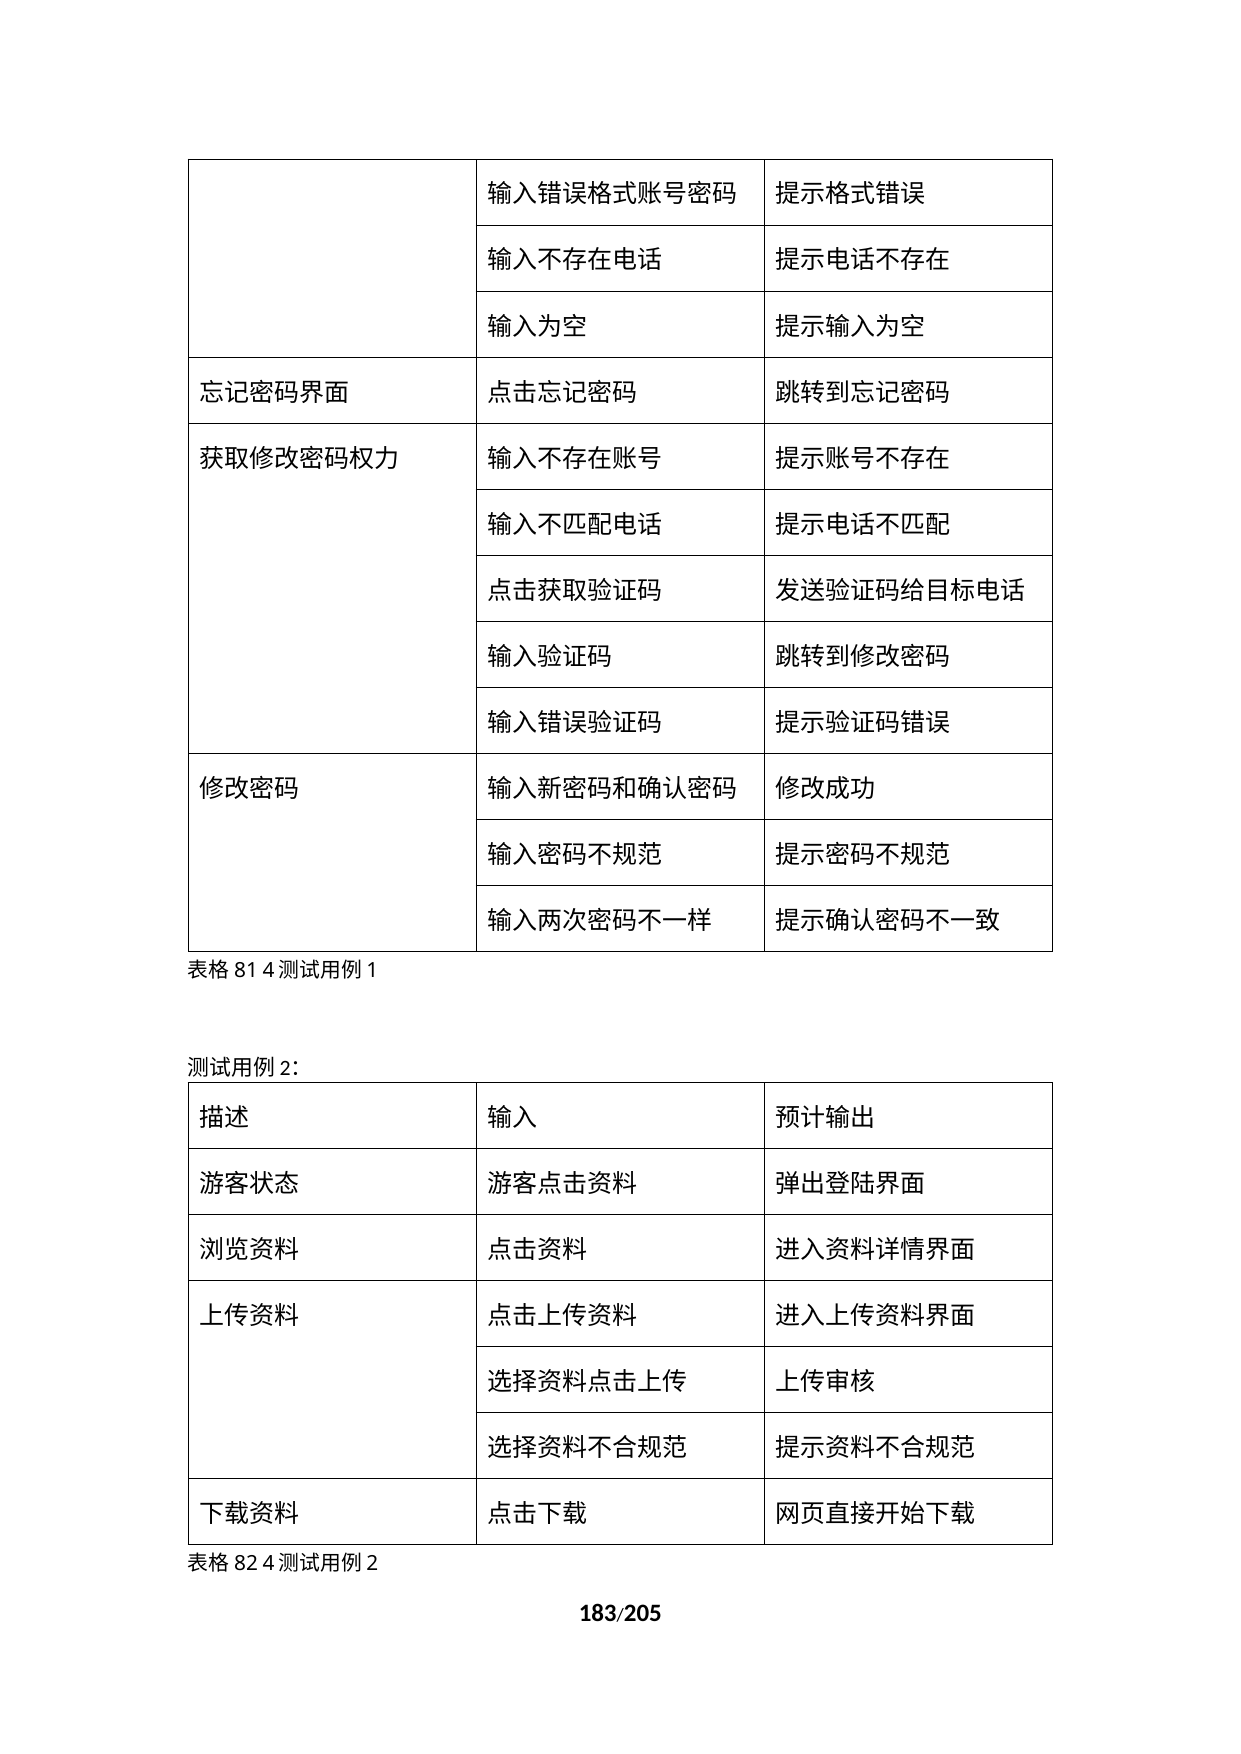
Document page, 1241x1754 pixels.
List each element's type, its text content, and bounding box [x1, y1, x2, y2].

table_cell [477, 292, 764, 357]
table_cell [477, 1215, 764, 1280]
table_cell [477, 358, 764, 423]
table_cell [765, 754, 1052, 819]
text 表格 82 4测试用例2 [187, 1545, 1053, 1578]
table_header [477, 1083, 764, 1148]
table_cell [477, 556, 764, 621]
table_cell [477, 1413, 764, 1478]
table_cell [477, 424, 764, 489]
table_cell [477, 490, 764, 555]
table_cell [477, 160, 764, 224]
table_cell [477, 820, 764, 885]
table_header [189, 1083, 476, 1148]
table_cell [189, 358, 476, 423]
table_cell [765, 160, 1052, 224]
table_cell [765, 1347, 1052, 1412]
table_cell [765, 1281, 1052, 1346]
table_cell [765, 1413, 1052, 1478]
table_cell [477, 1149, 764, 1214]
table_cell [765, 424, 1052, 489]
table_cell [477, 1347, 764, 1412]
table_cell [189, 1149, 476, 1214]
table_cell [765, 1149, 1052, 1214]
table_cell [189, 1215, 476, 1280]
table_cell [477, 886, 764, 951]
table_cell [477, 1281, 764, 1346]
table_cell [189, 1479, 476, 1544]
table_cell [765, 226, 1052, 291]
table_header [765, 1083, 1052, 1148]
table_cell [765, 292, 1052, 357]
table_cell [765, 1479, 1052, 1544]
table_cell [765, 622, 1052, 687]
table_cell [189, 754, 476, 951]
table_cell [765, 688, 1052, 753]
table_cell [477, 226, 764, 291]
text 表格 81 4测试用例1 [187, 952, 1053, 984]
text 测试用例2： [187, 1049, 1053, 1082]
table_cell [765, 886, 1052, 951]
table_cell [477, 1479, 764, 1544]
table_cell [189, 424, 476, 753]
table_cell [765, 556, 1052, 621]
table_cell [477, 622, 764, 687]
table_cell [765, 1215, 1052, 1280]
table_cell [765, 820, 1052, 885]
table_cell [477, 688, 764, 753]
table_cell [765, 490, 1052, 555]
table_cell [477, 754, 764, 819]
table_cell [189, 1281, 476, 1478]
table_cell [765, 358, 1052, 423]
